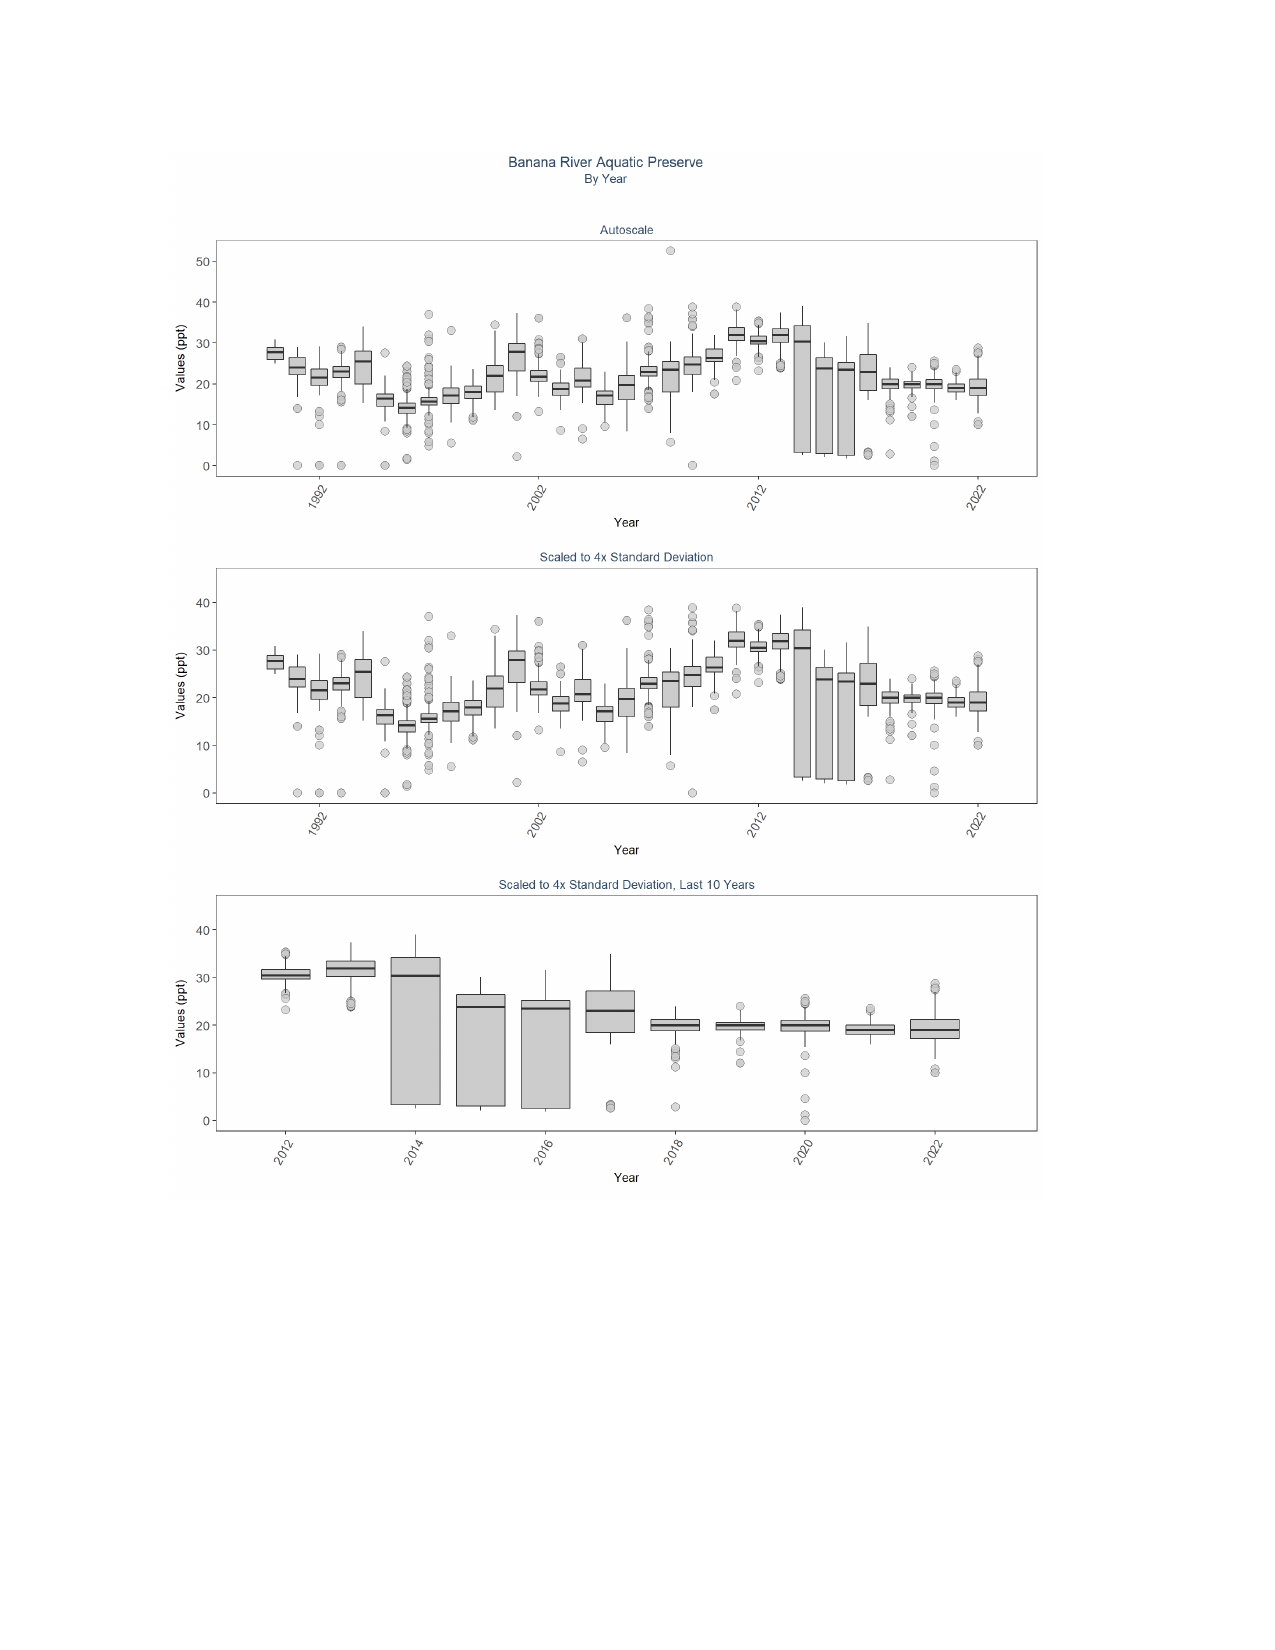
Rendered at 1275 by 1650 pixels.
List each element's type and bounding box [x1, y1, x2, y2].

picture [168, 150, 1044, 1200]
